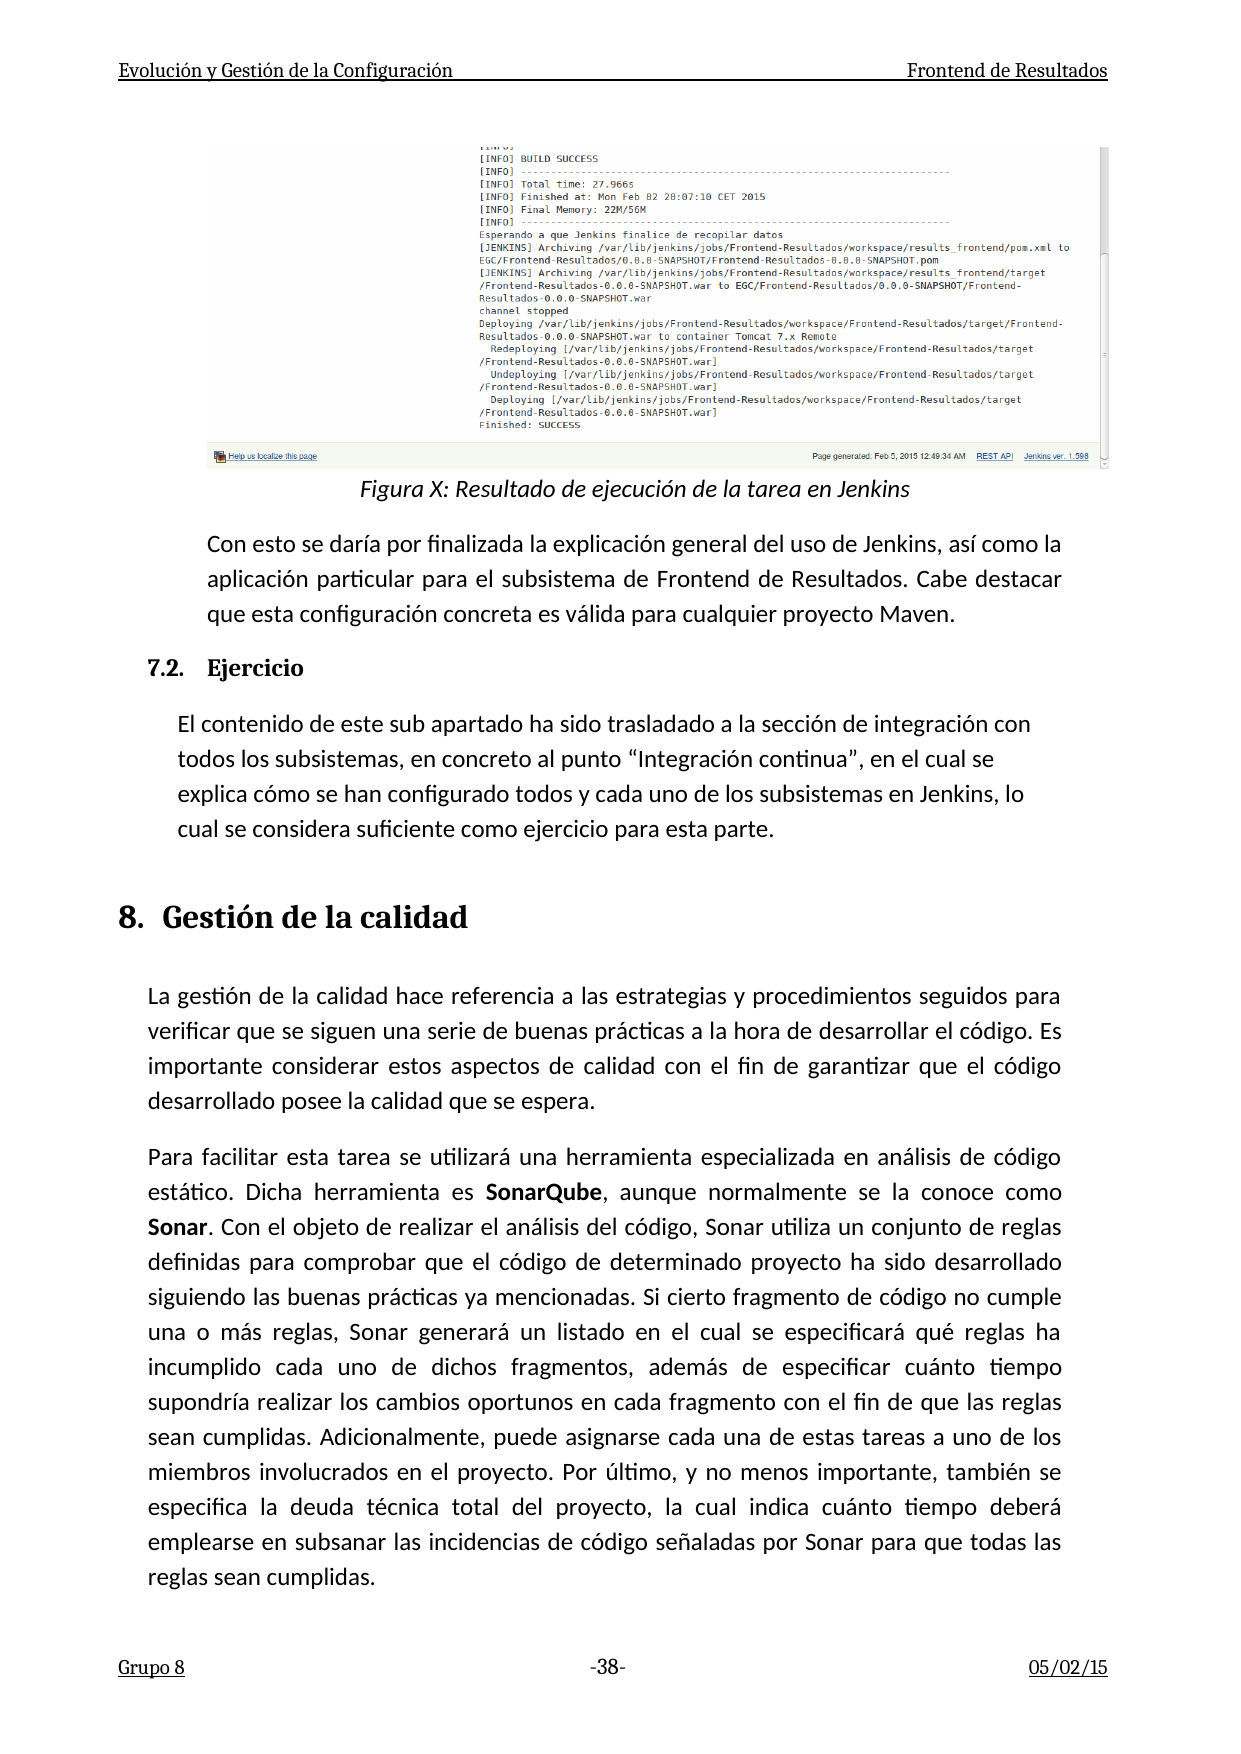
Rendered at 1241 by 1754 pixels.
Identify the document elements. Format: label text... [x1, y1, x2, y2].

picture [206, 147, 1109, 469]
text La gestión de la calidad hace referencia a las estrategias y procedimientos seguidos para verificar que se siguen una serie de buenas prácticas a la hora de desarrollar el código. Es importante considerar estos aspectos de calidad con el fin de garantizar que el código desarrollado posee la calidad que se espera. [148, 980, 1063, 1115]
text Figura X: Resultado de ejecución de la tarea en Jenkins [207, 473, 1063, 503]
text Con esto se daría por finalizada la explicación general del uso de Jenkins, así como la aplicación particular para el subsistema de Frontend de Resultados. Cabe destacar que esta configuración concreta es válida para cualquier proyecto Maven. [207, 528, 1063, 629]
text Para facilitar esta tarea se utilizará una herramienta especializada en análisis de código estático. Dicha herramienta es SonarQube, aunque normalmente se la conoce como Sonar. Con el objeto de realizar el análisis del código, Sonar utiliza un conjunto de reglas definidas para comprobar que el código de determinado proyecto ha sido desarrollado siguiendo las buenas prácticas ya mencionadas. Si cierto fragmento de código no cumple una o más reglas, Sonar generará un listado en el cual se especificará qué reglas ha incumplido cada uno de dichos fragmentos, además de especificar cuánto tiempo supondría realizar los cambios oportunos en cada fragmento con el fin de que las reglas sean cumplidas. Adicionalmente, puede asignarse cada una de estas tareas a uno de los miembros involucrados en el proyecto. Por último, y no menos importante, también se especifica la deuda técnica total del proyecto, la cual indica cuánto tiempo deberá emplearse en subsanar las incidencias de código señaladas por Sonar para que todas las reglas sean cumplidas. [148, 1141, 1063, 1591]
text El contenido de este sub apartado ha sido trasladado a la sección de integración con todos los subsistemas, en concreto al punto “Integración continua”, en el cual se explica cómo se han configurado todos y cada uno de los subsistemas en Jenkins, lo cual se considera suficiente como ejercicio para esta parte. [177, 708, 1063, 844]
subtitle Gestión de la calidad [118, 898, 1063, 937]
list Ejercicio [148, 654, 1063, 683]
